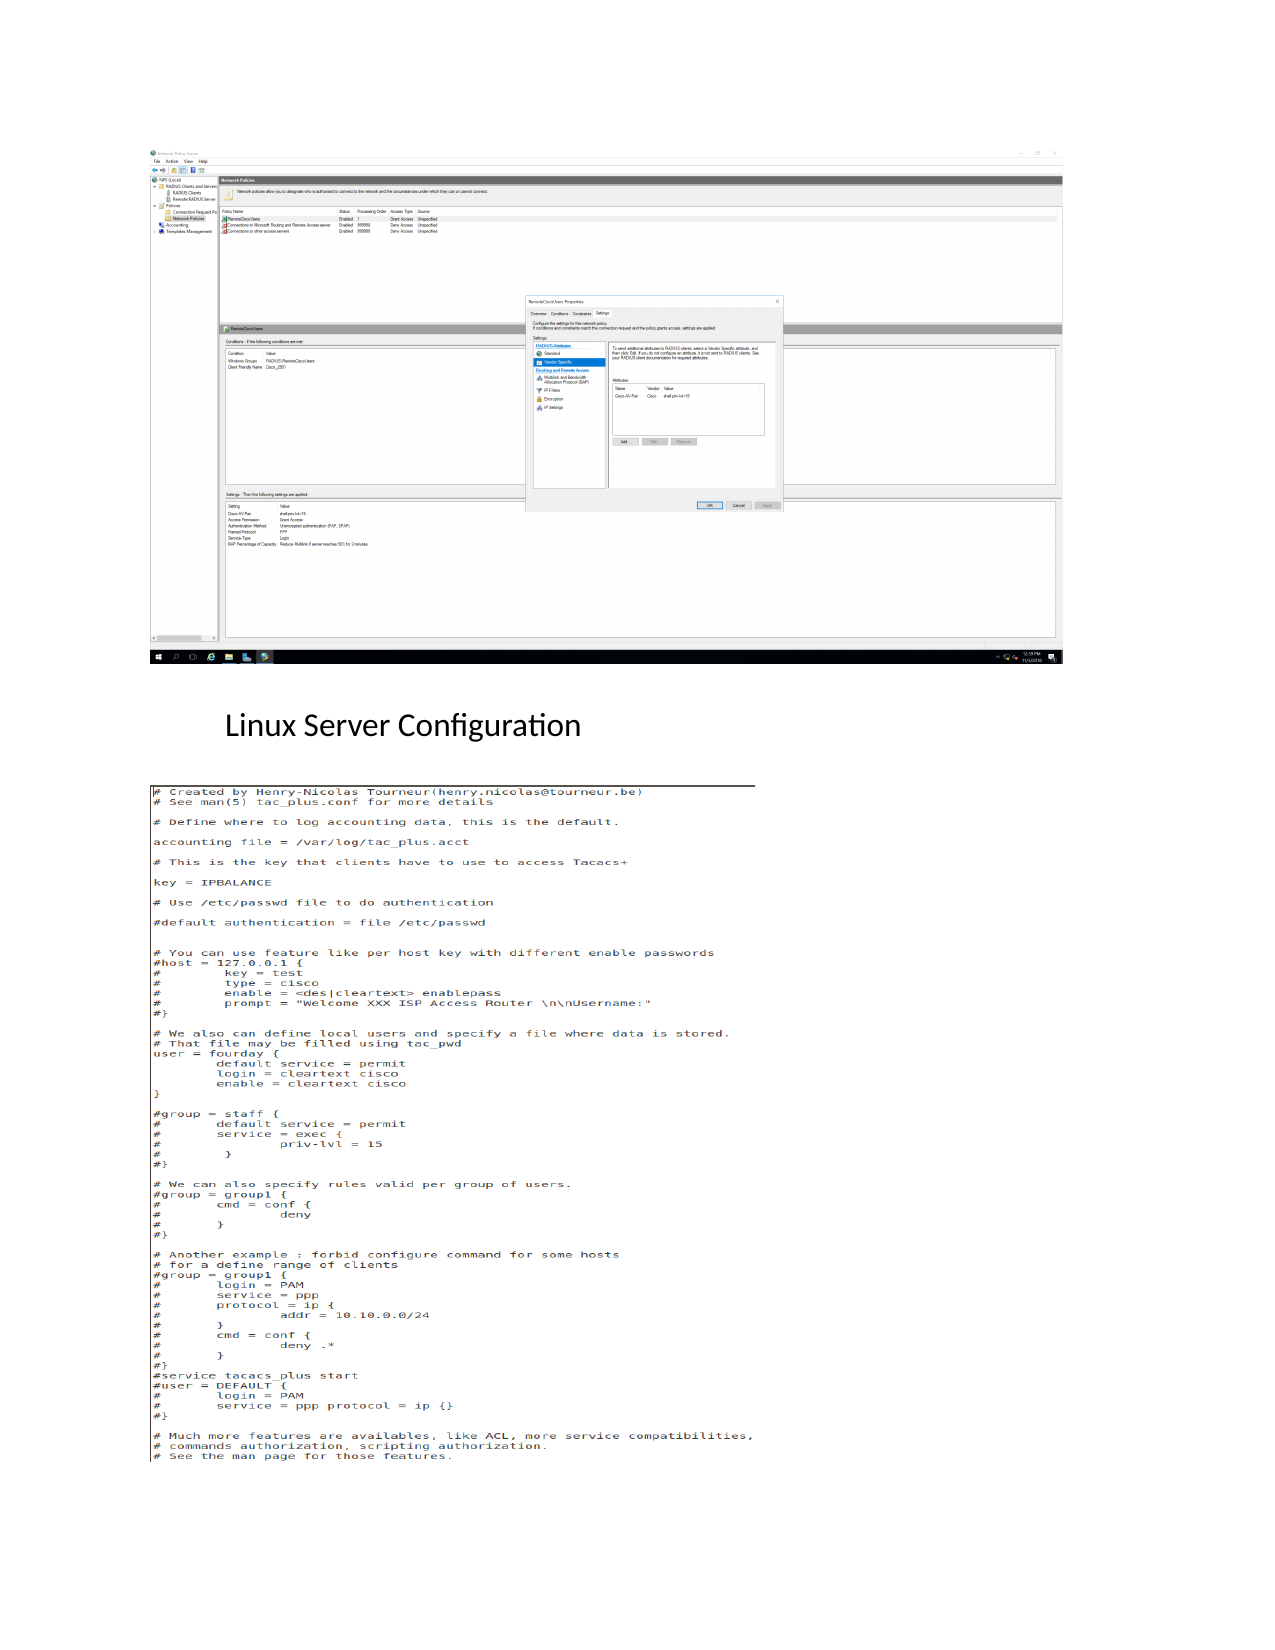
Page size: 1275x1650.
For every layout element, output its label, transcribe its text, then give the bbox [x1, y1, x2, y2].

picture [150, 150, 1063, 664]
picture [150, 785, 755, 1462]
text Linux Server Configuration [150, 704, 1117, 745]
